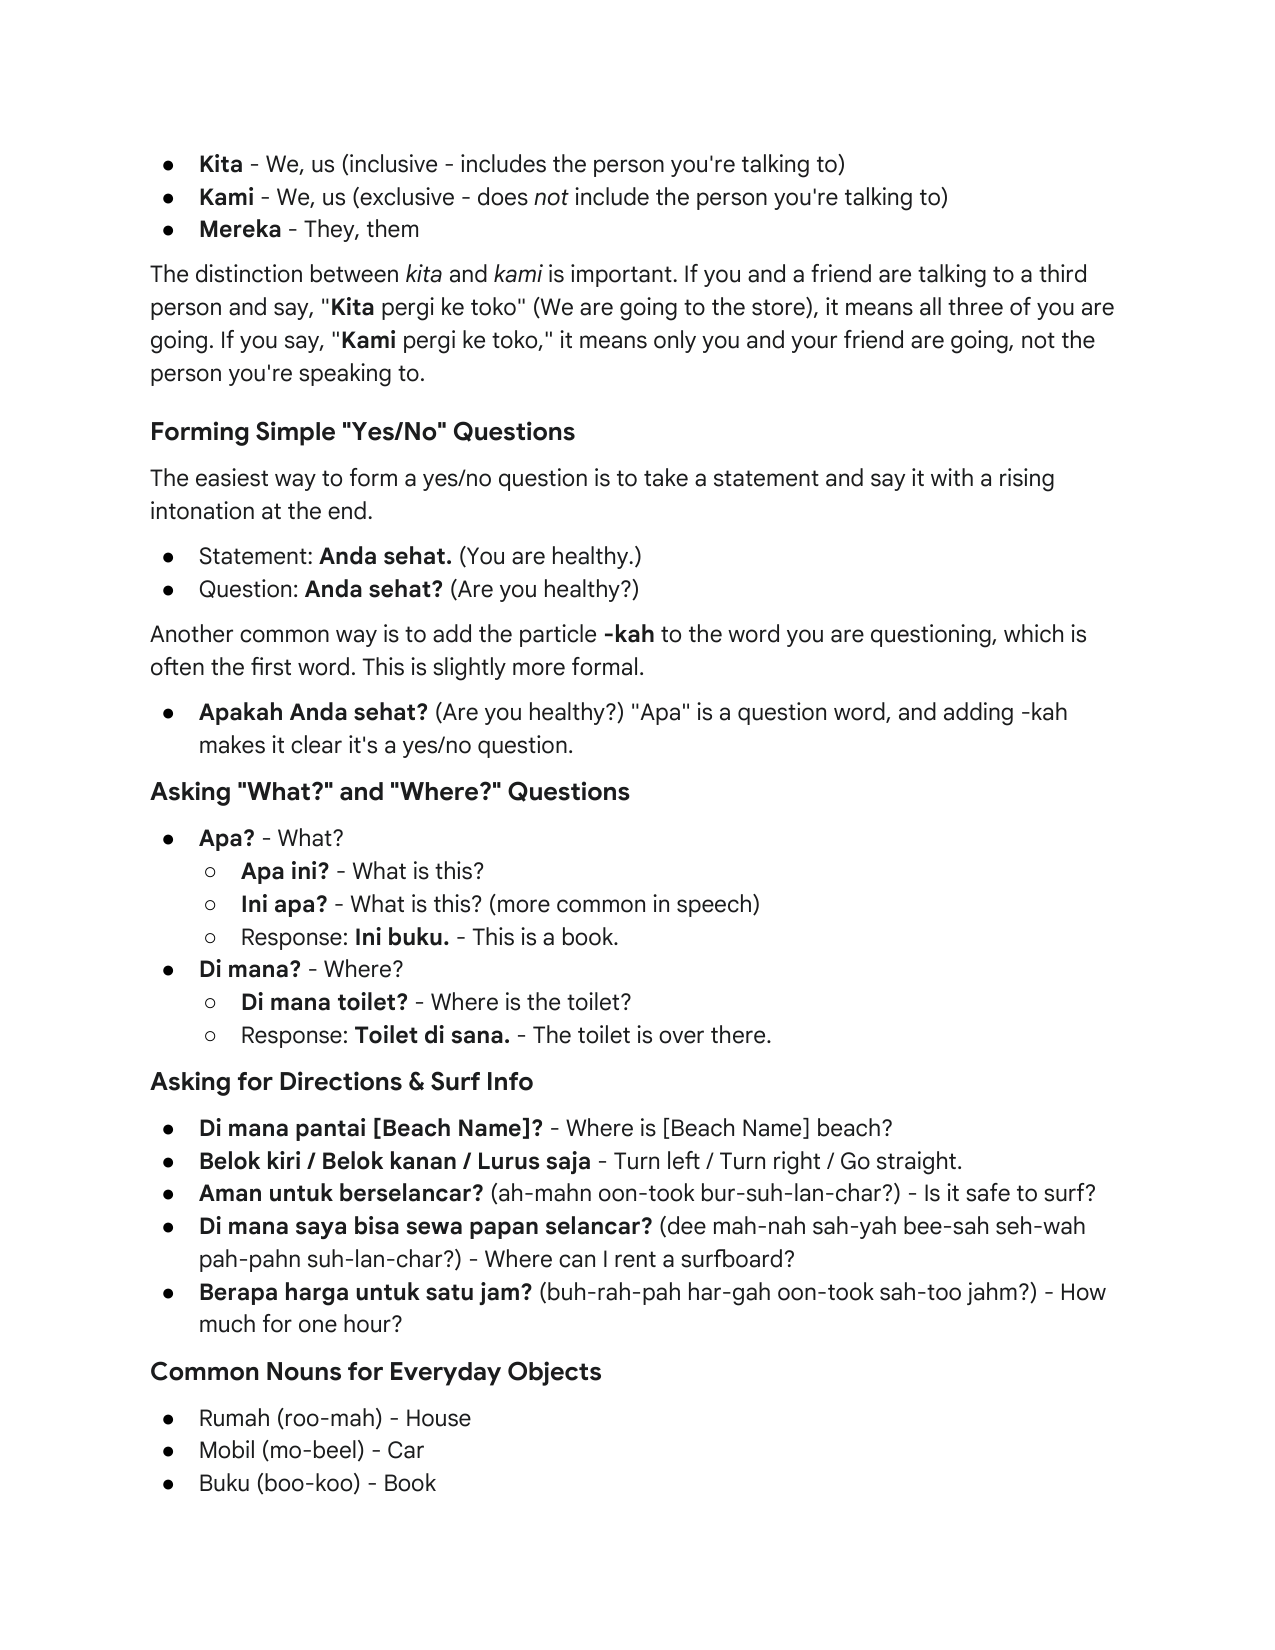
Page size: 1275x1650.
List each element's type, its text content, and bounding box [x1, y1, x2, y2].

list Statement: Anda sehat. (You are healthy.) [161, 543, 1125, 571]
text The easiest way to form a yes/no question is to take a statement and say it with a rising intonation at the end. [150, 465, 1125, 526]
list Mereka - They, them [161, 215, 1125, 244]
list Aman untuk berselancar? (ah-mahn oon-took bur-suh-lan-char?) - Is it safe to surf? [161, 1180, 1125, 1208]
text Another common way is to add the particle -kah to the word you are questioning, which is often the first word. This is slightly more formal. [150, 621, 1125, 682]
list Rumah (roo-mah) - House [161, 1404, 1125, 1433]
subtitle Asking for Directions & Surf Info [150, 1066, 1125, 1097]
subtitle Common Nouns for Everyday Objects [150, 1356, 1125, 1387]
list Kami - We, us (exclusive - does not include the person you're talking to) [161, 183, 1125, 211]
subtitle Forming Simple "Yes/No" Questions [150, 416, 1125, 448]
list Di mana toilet? - Where is the toilet? [203, 988, 1125, 1017]
list Belok kiri / Belok kanan / Lurus saja - Turn left / Turn right / Go straight. [161, 1147, 1125, 1176]
list Apakah Anda sehat? (Are you healthy?) "Apa" is a question word, and adding -kah makes it clear it's a yes/no question. [161, 698, 1125, 760]
list Apa ini? - What is this? [203, 857, 1125, 886]
list Di mana saya bisa sewa papan selancar? (dee mah-nah sah-yah bee-sah seh-wah pah-pahn suh-lan-char?) - Where can I rent a surfboard? [161, 1212, 1125, 1274]
list Buku (boo-koo) - Book [161, 1469, 1125, 1498]
list Kita - We, us (inclusive - includes the person you're talking to) [161, 150, 1125, 179]
list Question: Anda sehat? (Are you healthy?) [161, 575, 1125, 604]
list Response: Ini buku. - This is a book. [203, 923, 1125, 951]
list Mobil (mo-beel) - Car [161, 1437, 1125, 1465]
list Response: Toilet di sana. - The toilet is over there. [203, 1021, 1125, 1049]
list Di mana pantai [Beach Name]? - Where is [Beach Name] beach? [161, 1114, 1125, 1143]
subtitle Asking "What?" and "Where?" Questions [150, 776, 1125, 808]
list Berapa harga untuk satu jam? (buh-rah-pah har-gah oon-took sah-too jahm?) - How much for one hour? [161, 1278, 1125, 1339]
list Di mana? - Where? [161, 955, 1125, 984]
list Ini apa? - What is this? (more common in speech) [203, 890, 1125, 919]
text The distinction between kita and kami is important. If you and a friend are talking to a third person and say, "Kita pergi ke toko" (We are going to the store), it means all three of you are going. If you say, "Kami pergi ke toko," it means only you and your friend are going, not the person you're speaking to. [150, 261, 1125, 387]
list Apa? - What? [161, 824, 1125, 853]
